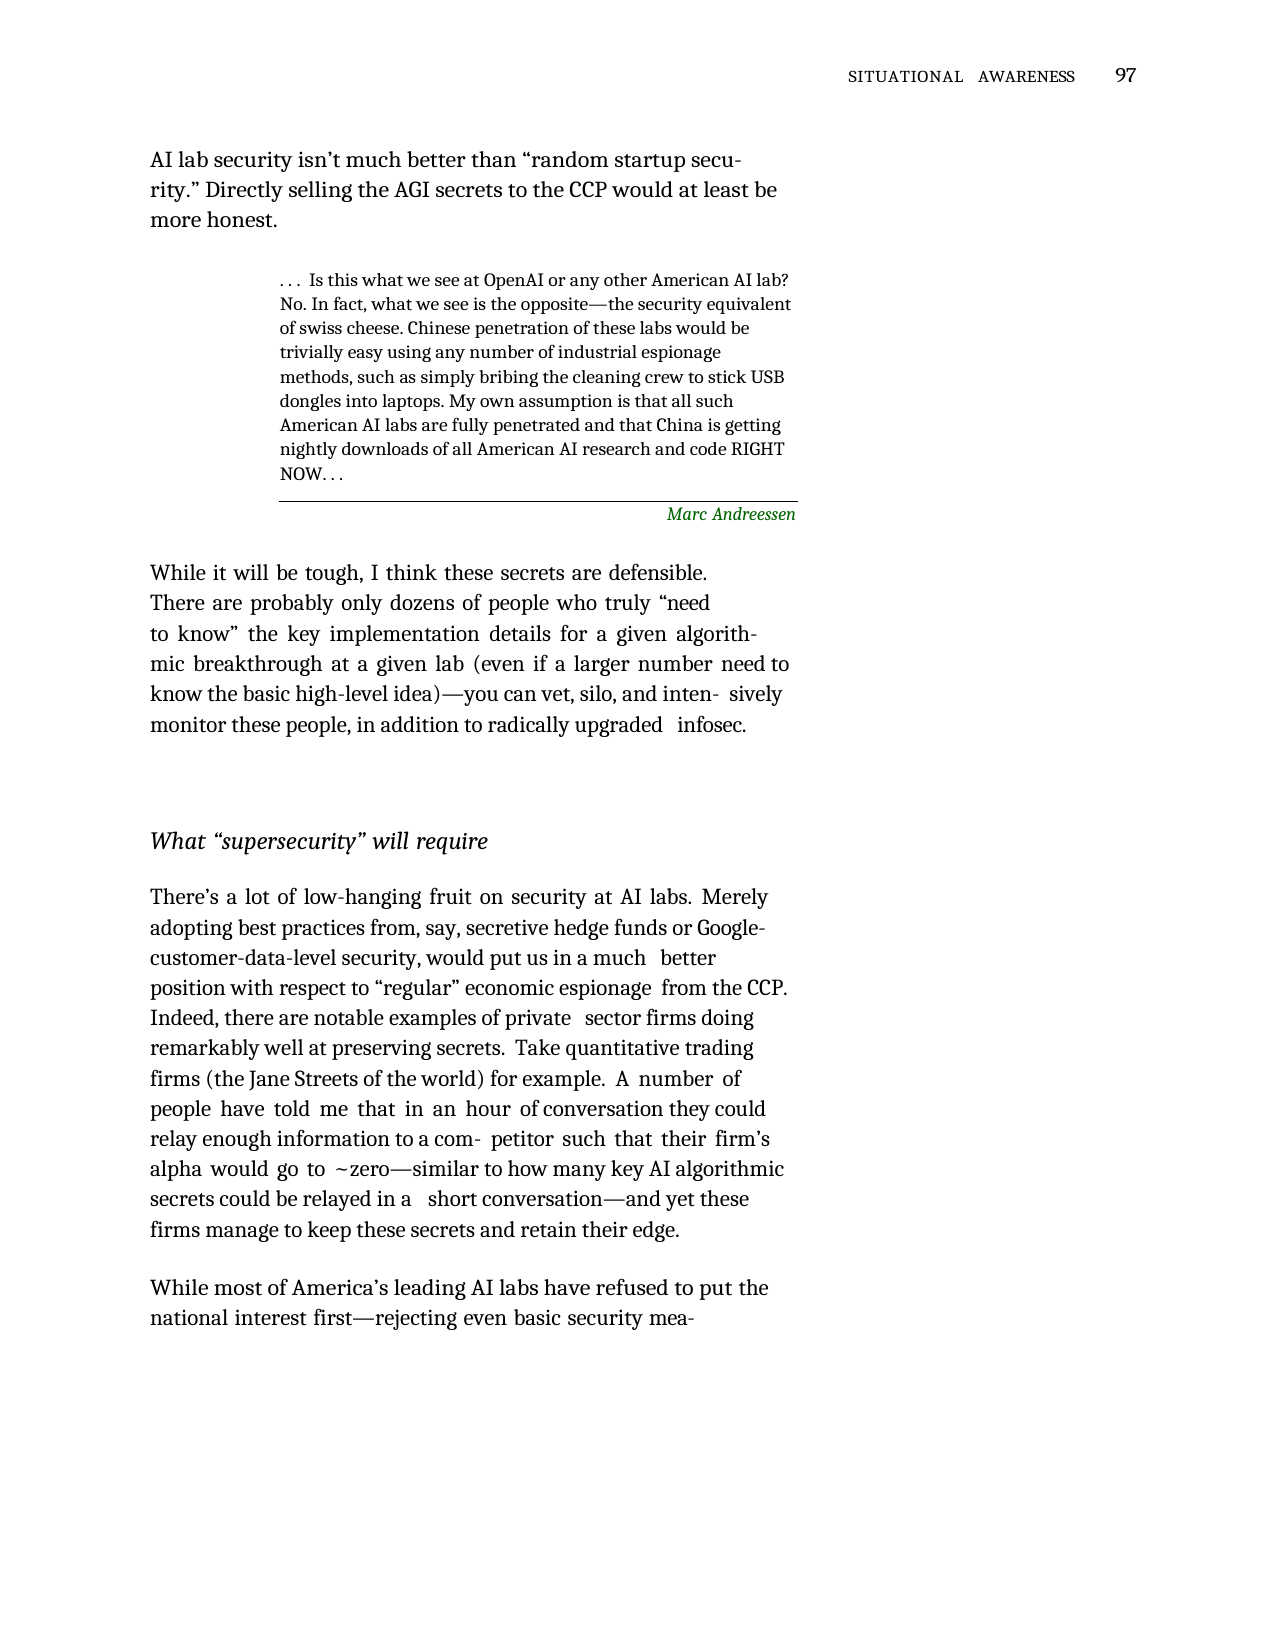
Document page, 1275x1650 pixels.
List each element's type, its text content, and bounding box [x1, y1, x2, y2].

text While most of America’s leading AI labs have refused to put the national interest first—rejecting even basic security mea- [150, 1275, 785, 1331]
text . . . Is this what we see at OpenAI or any other American AI lab? No. In fact, what we see is the opposite—the security equivalent of swiss cheese. Chinese penetration of these labs would be trivially easy using any number of industrial espionage methods, such as simply bribing the cleaning crew to stick USB dongles into laptops. My own assumption is that all such American AI labs are fully penetrated and that China is getting nightly downloads of all American AI research and code RIGHT NOW. . . [279, 269, 796, 485]
text There are probably only dozens of people who truly “need [150, 590, 1158, 616]
text to know” the key implementation details for a given algorith- mic breakthrough at a given lab (even if a larger number need to know the basic high-level idea)—you can vet, silo, and inten- sively monitor these people, in addition to radically upgraded infosec. [150, 621, 796, 738]
text Marc Andreessen [313, 501, 1149, 526]
subtitle What “supersecurity” will require [150, 827, 1158, 856]
text There’s a lot of low-hanging fruit on security at AI labs. Merely adopting best practices from, say, secretive hedge funds or Google-customer-data-level security, would put us in a much better position with respect to “regular” economic espionage from the CCP. Indeed, there are notable examples of private sector firms doing remarkably well at preserving secrets. Take quantitative trading firms (the Jane Streets of the world) for example. A number of people have told me that in an hour of conversation they could relay enough information to a com- petitor such that their firm’s alpha would go to ~zero—similar to how many key AI algorithmic secrets could be relayed in a short conversation—and yet these firms manage to keep these secrets and retain their edge. [150, 884, 795, 1243]
text AI lab security isn’t much better than “random startup secu- rity.” Directly selling the AGI secrets to the CCP would at least be more honest. [150, 147, 796, 233]
text While it will be tough, I think these secrets are defensible. [150, 559, 1158, 586]
